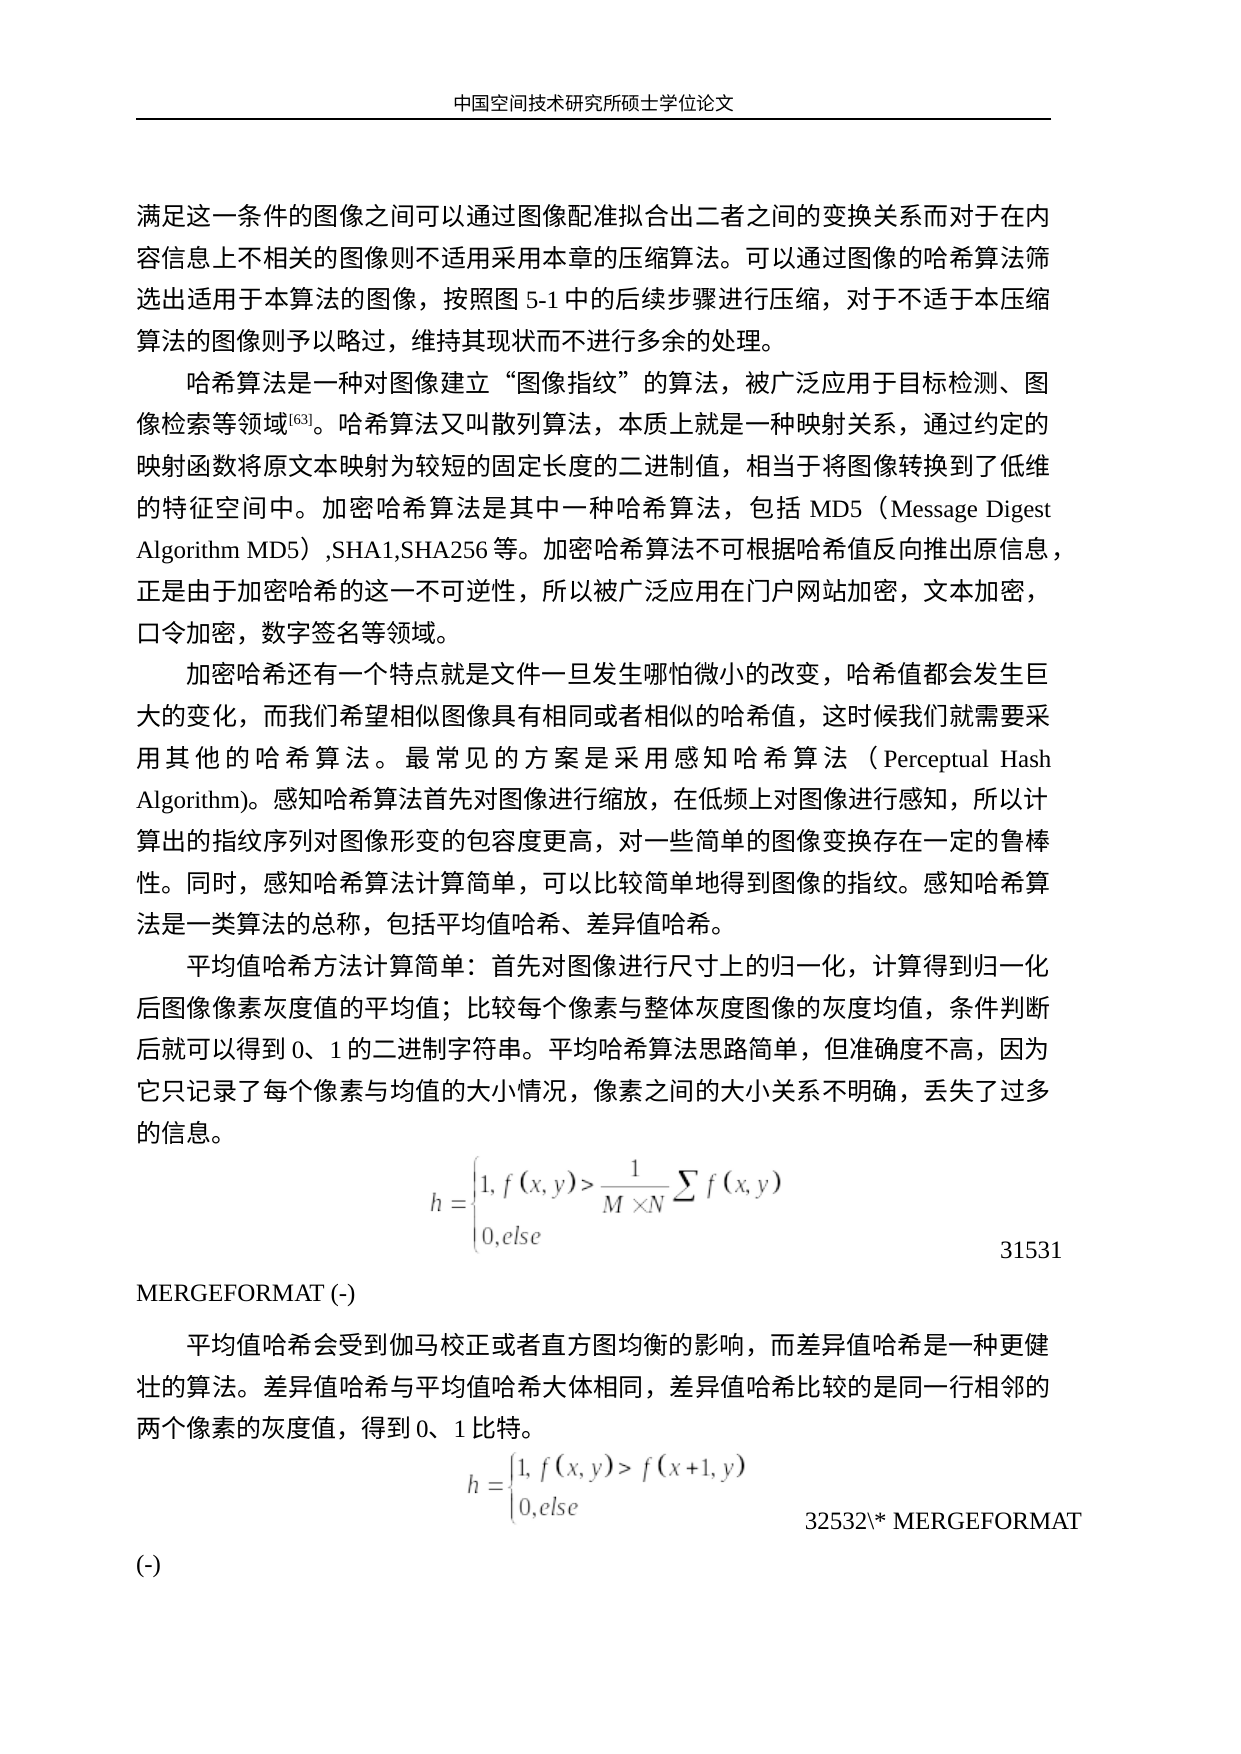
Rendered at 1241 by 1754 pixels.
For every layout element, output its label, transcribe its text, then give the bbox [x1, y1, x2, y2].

text 哈希算法是一种对图像建立“图像指纹”的算法，被广泛应用于目标检测、图像检索等领域[63]。哈希算法又叫散列算法，本质上就是一种映射关系，通过约定的映射函数将原文本映射为较短的固定长度的二进制值，相当于将图像转换到了低维的特征空间中。加密哈希算法是其中一种哈希算法，包括MD5（Message Digest Algorithm MD5）,SHA1,SHA256等。加密哈希算法不可根据哈希值反向推出原信息，正是由于加密哈希的这一不可逆性，所以被广泛应用在门户网站加密，文本加密，口令加密，数字签名等领域。 [136, 359, 1051, 651]
text 平均值哈希方法计算简单：首先对图像进行尺寸上的归一化，计算得到归一化后图像像素灰度值的平均值；比较每个像素与整体灰度图像的灰度均值，条件判断后就可以得到0、1的二进制字符串。平均哈希算法思路简单，但准确度不高，因为它只记录了每个像素与均值的大小情况，像素之间的大小关系不明确，丢失了过多的信息。 [136, 942, 1051, 1151]
text 加密哈希还有一个特点就是文件一旦发生哪怕微小的改变，哈希值都会发生巨大的变化，而我们希望相似图像具有相同或者相似的哈希值，这时候我们就需要采用其他的哈希算法。最常见的方案是采用感知哈希算法（Perceptual Hash Algorithm)。感知哈希算法首先对图像进行缩放，在低频上对图像进行感知，所以计算出的指纹序列对图像形变的包容度更高，对一些简单的图像变换存在一定的鲁棒性。同时，感知哈希算法计算简单，可以比较简单地得到图像的指纹。感知哈希算法是一类算法的总称，包括平均值哈希、差异值哈希。 [136, 651, 1051, 942]
text 平均值哈希会受到伽马校正或者直方图均衡的影响，而差异值哈希是一种更健壮的算法。差异值哈希与平均值哈希大体相同，差异值哈希比较的是同一行相邻的两个像素的灰度值，得到0、1比特。 [136, 1321, 1051, 1446]
